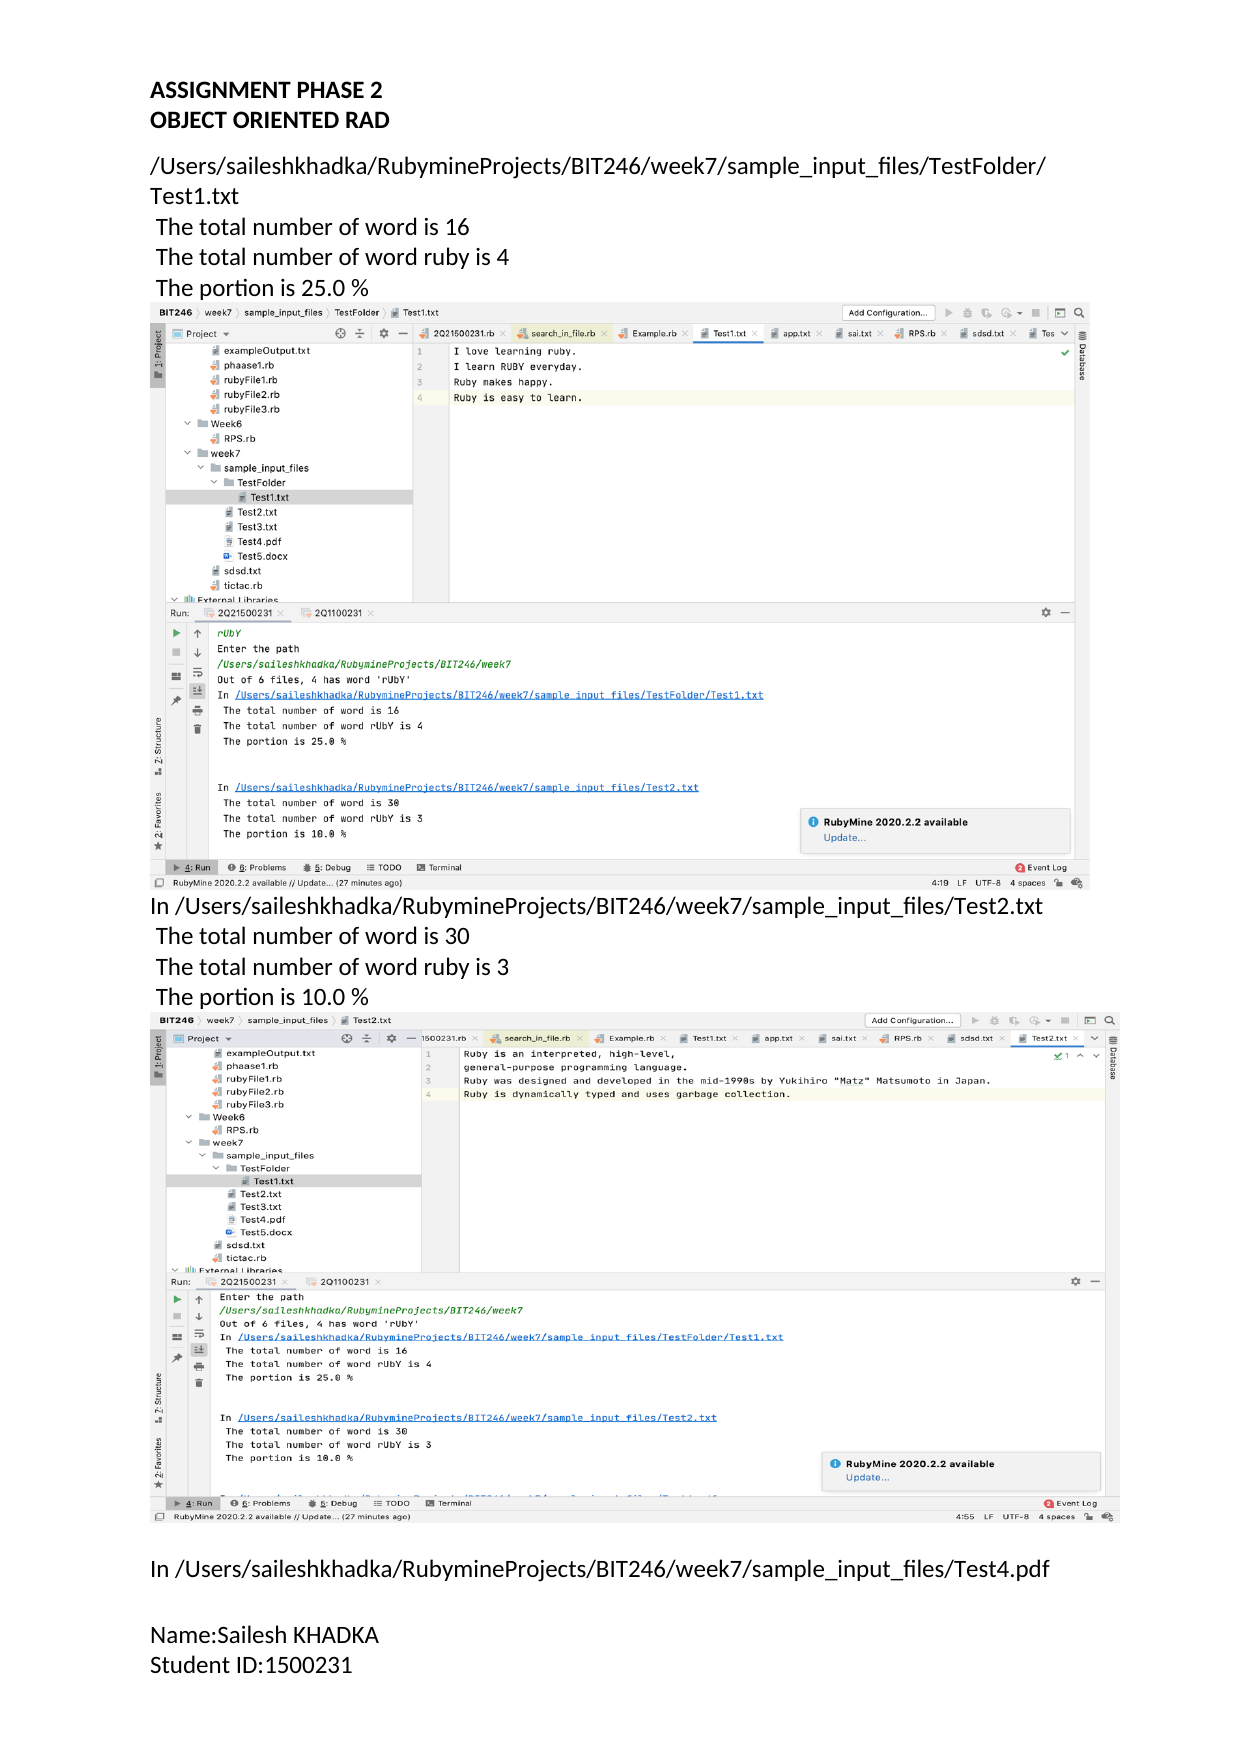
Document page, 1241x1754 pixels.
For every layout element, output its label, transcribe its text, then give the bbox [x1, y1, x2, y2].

text /Users/saileshkhadka/RubymineProjects/BIT246/week7/sample_input_files/TestFolder/Test1.txt [150, 150, 1090, 211]
text In /Users/saileshkhadka/RubymineProjects/BIT246/week7/sample_input_files/Test2.txt [150, 890, 1090, 920]
text The total number of word is 30 [150, 920, 1090, 951]
picture [150, 302, 1090, 890]
text The total number of word ruby is 3 [150, 951, 1090, 981]
text The portion is 25.0 % [150, 272, 1090, 302]
text The total number of word ruby is 4 [150, 242, 1090, 272]
text The portion is 10.0 % [150, 981, 1090, 1012]
picture [150, 1012, 1121, 1523]
text The total number of word is 16 [150, 211, 1090, 242]
text In /Users/saileshkhadka/RubymineProjects/BIT246/week7/sample_input_files/Test4.pdf [150, 1553, 1090, 1584]
